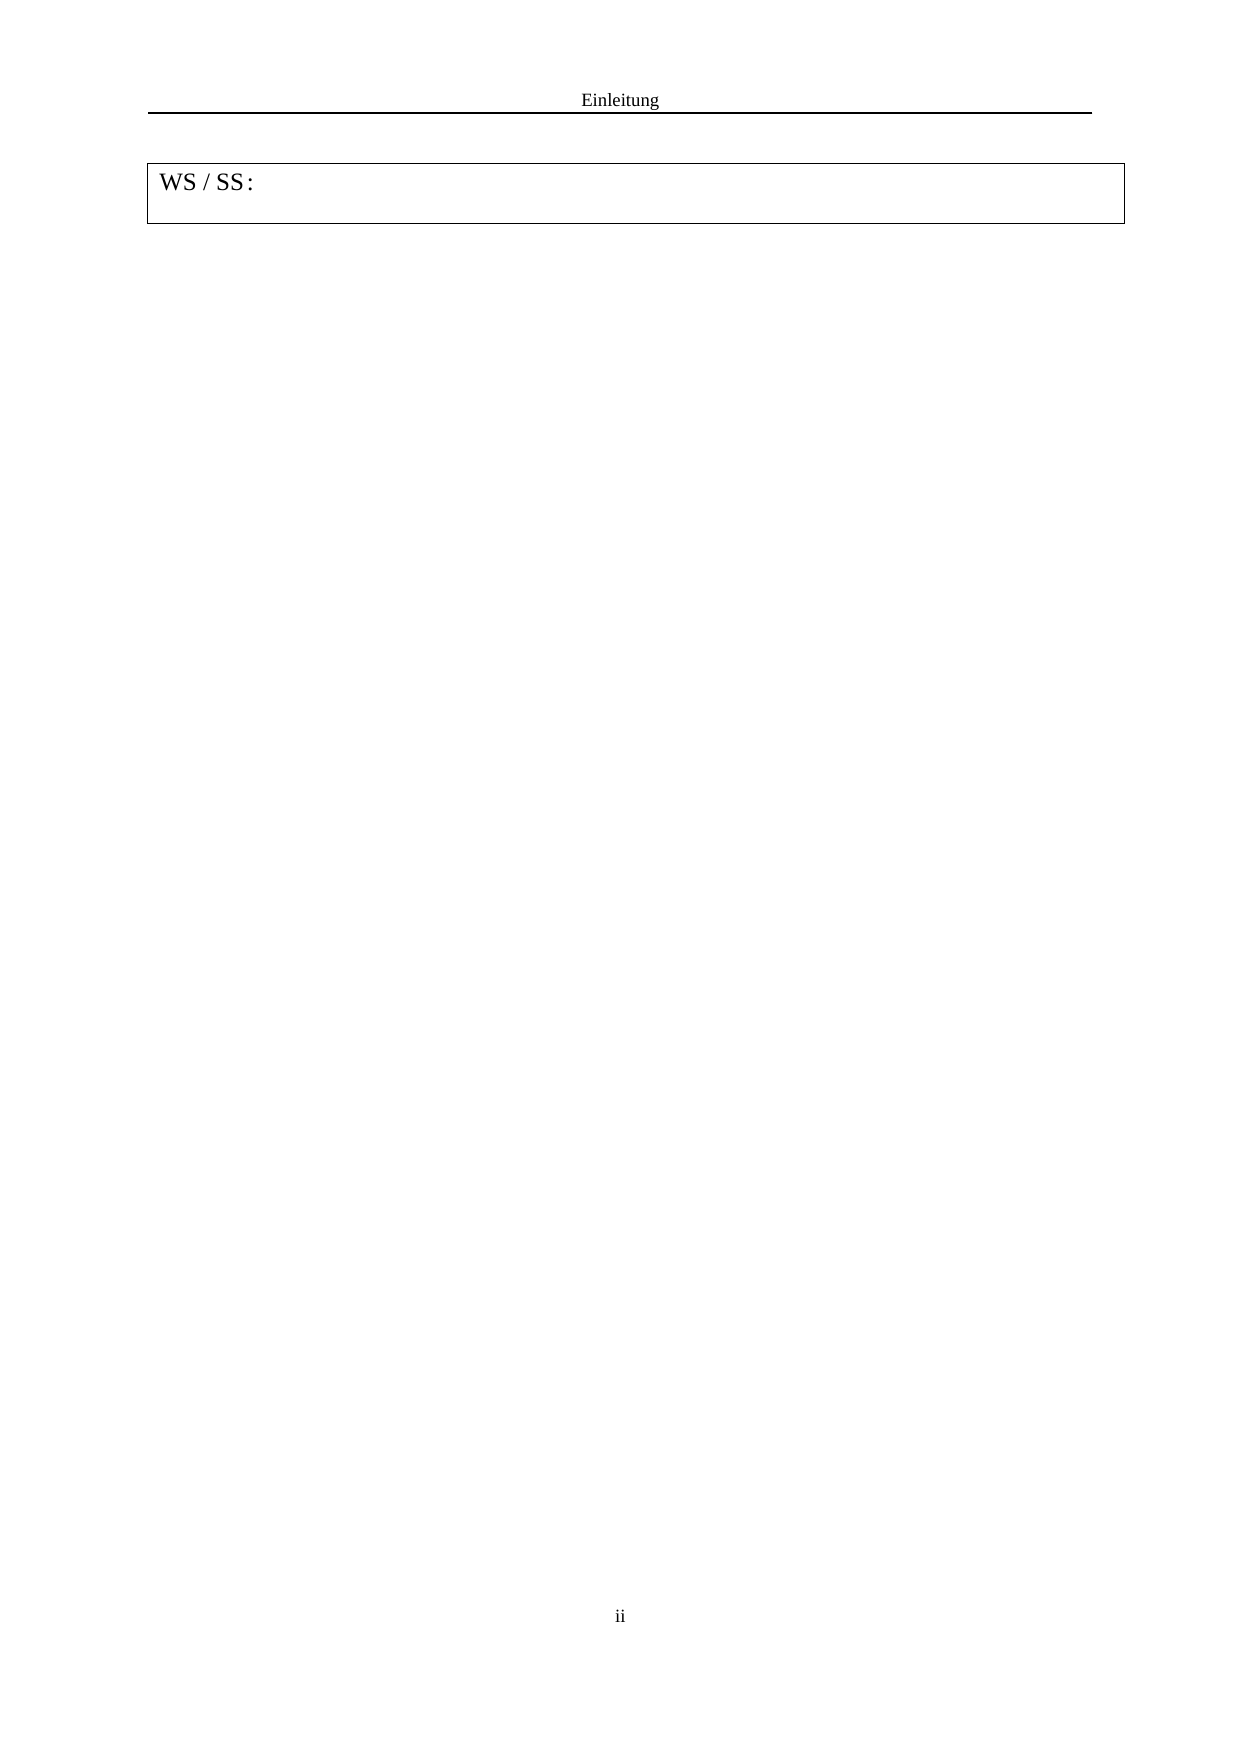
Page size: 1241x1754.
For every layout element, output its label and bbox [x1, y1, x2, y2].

table_cell [148, 164, 1124, 223]
